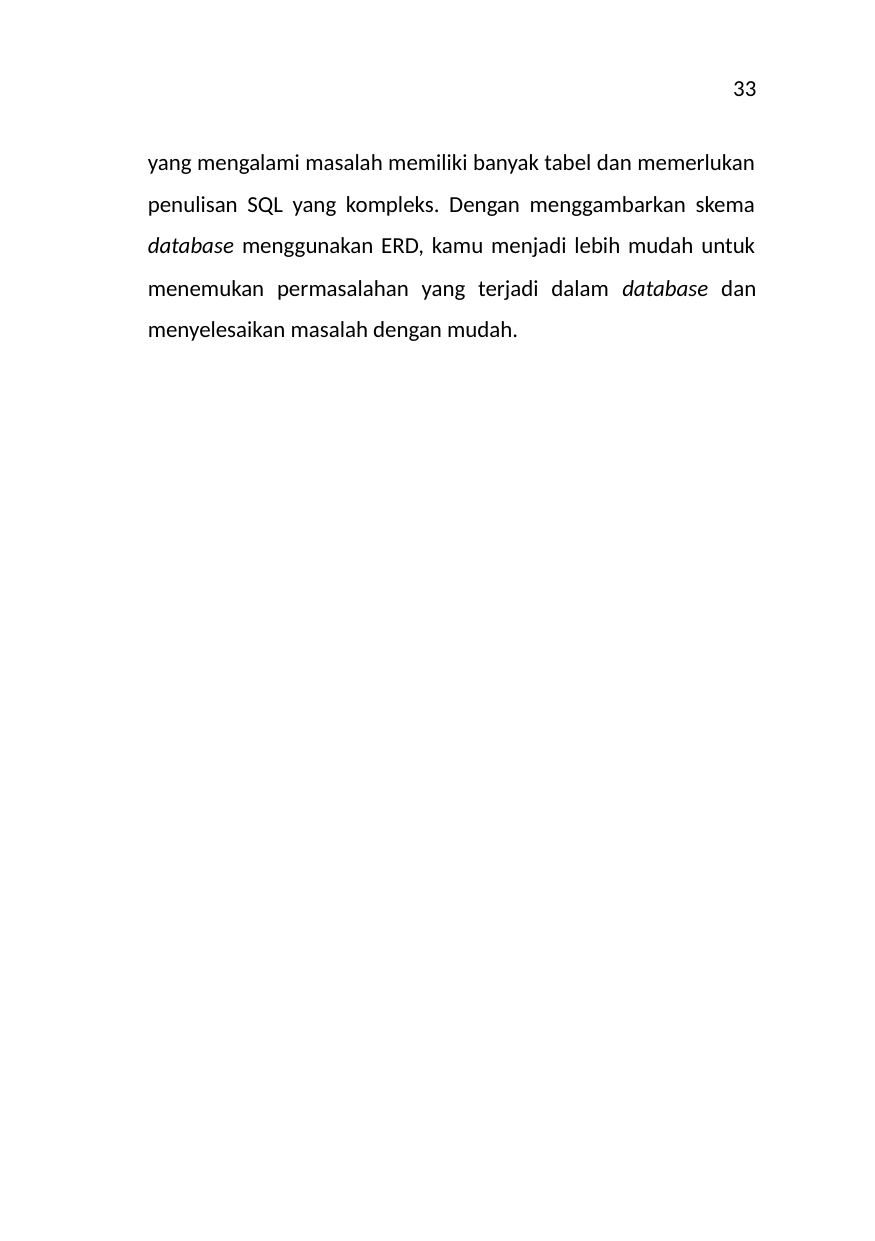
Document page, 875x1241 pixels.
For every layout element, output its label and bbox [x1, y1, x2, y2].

text [148, 148, 756, 344]
